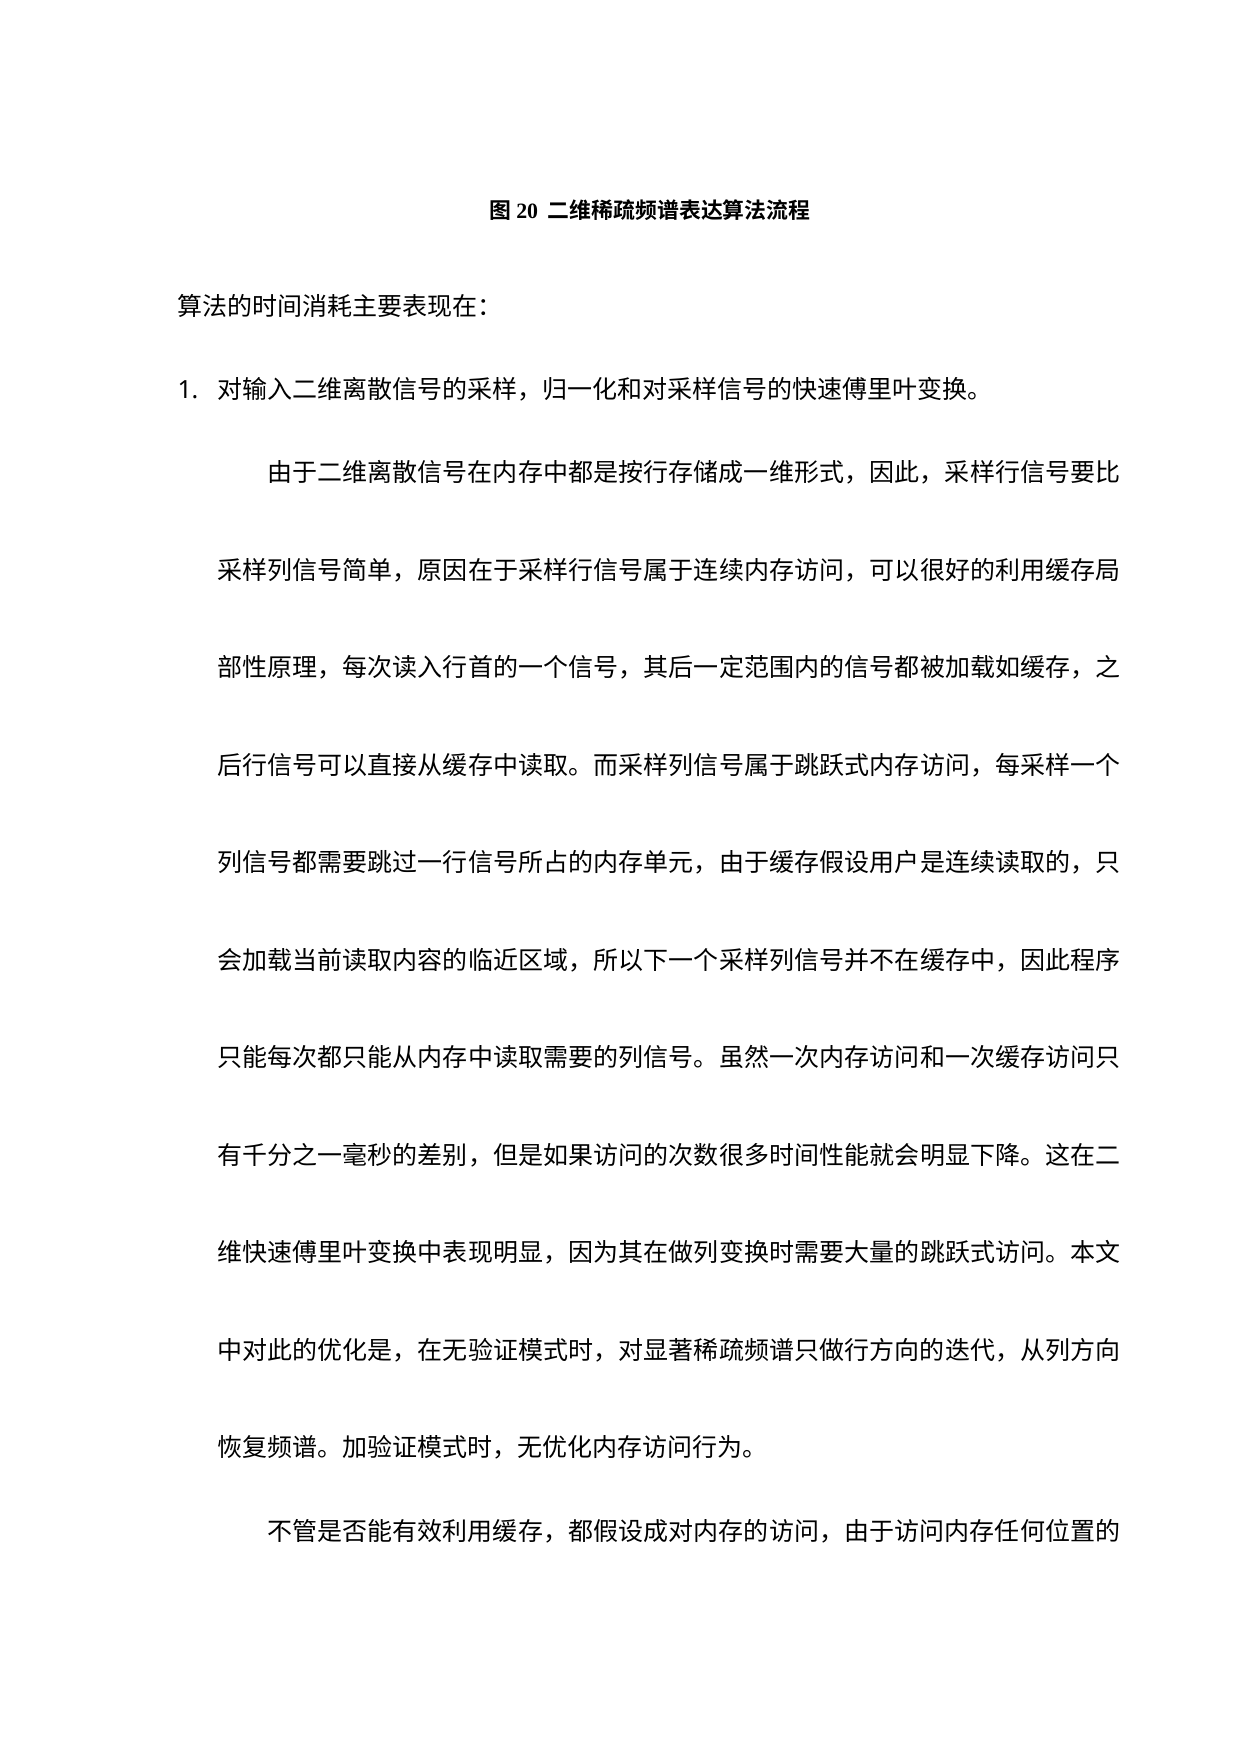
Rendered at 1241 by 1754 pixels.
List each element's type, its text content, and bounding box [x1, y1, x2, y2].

text 算法的时间消耗主要表现在： [177, 272, 1122, 337]
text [217, 1497, 1122, 1562]
text 由于二维离散信号在内存中都是按行存储成一维形式，因此，采样行信号要比采样列信号简单，原因在于采样行信号属于连续内存访问，可以很好的利用缓存局部性原理，每次读入行首的一个信号，其后一定范围内的信号都被加载如缓存，之后行信号可以直接从缓存中读取。而采样列信号属于跳跃式内存访问，每采样一个列信号都需要跳过一行信号所占的内存单元，由于缓存假设用户是连续读取的，只会加载当前读取内容的临近区域，所以下一个采样列信号并不在缓存中，因此程序只能每次都只能从内存中读取需要的列信号。虽然一次内存访问和一次缓存访问只有千分之一毫秒的差别，但是如果访问的次数很多时间性能就会明显下降。这在二维快速傅里叶变换中表现明显，因为其在做列变换时需要大量的跳跃式访问。本文中对此的优化是，在无验证模式时，对显著稀疏频谱只做行方向的迭代，从列方向恢复频谱。加验证模式时，无优化内存访问行为。 [217, 438, 1122, 1478]
text 图 20 二维稀疏频谱表达算法流程 [177, 193, 1122, 225]
list 对输入二维离散信号的采样，归一化和对采样信号的快速傅里叶变换。 [177, 355, 1122, 420]
